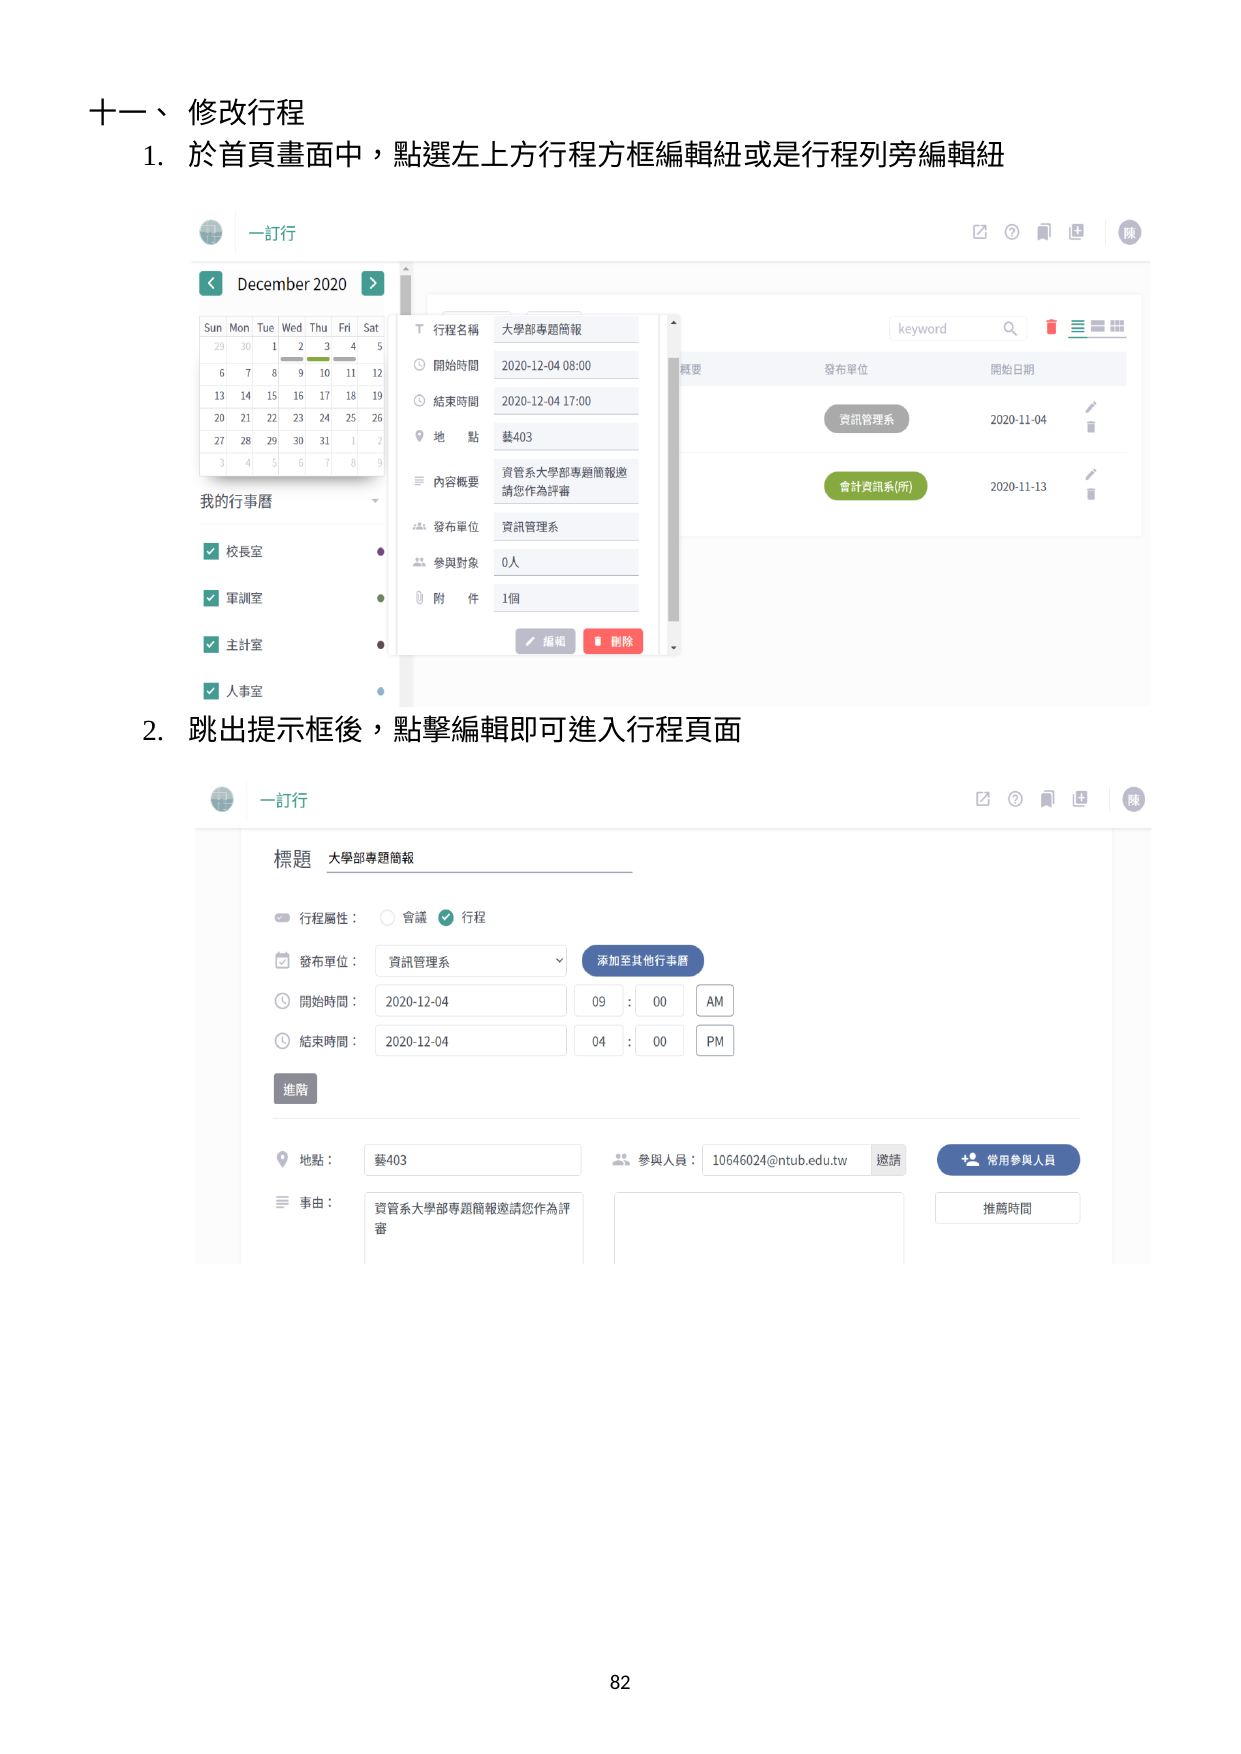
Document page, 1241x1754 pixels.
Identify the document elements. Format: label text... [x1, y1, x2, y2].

list 於首頁畫面中，點選左上方行程方框編輯紐或是行程列旁編輯紐 [139, 132, 1152, 174]
picture [191, 209, 1151, 707]
picture [195, 781, 1152, 1264]
list 修改行程 [89, 89, 1152, 132]
